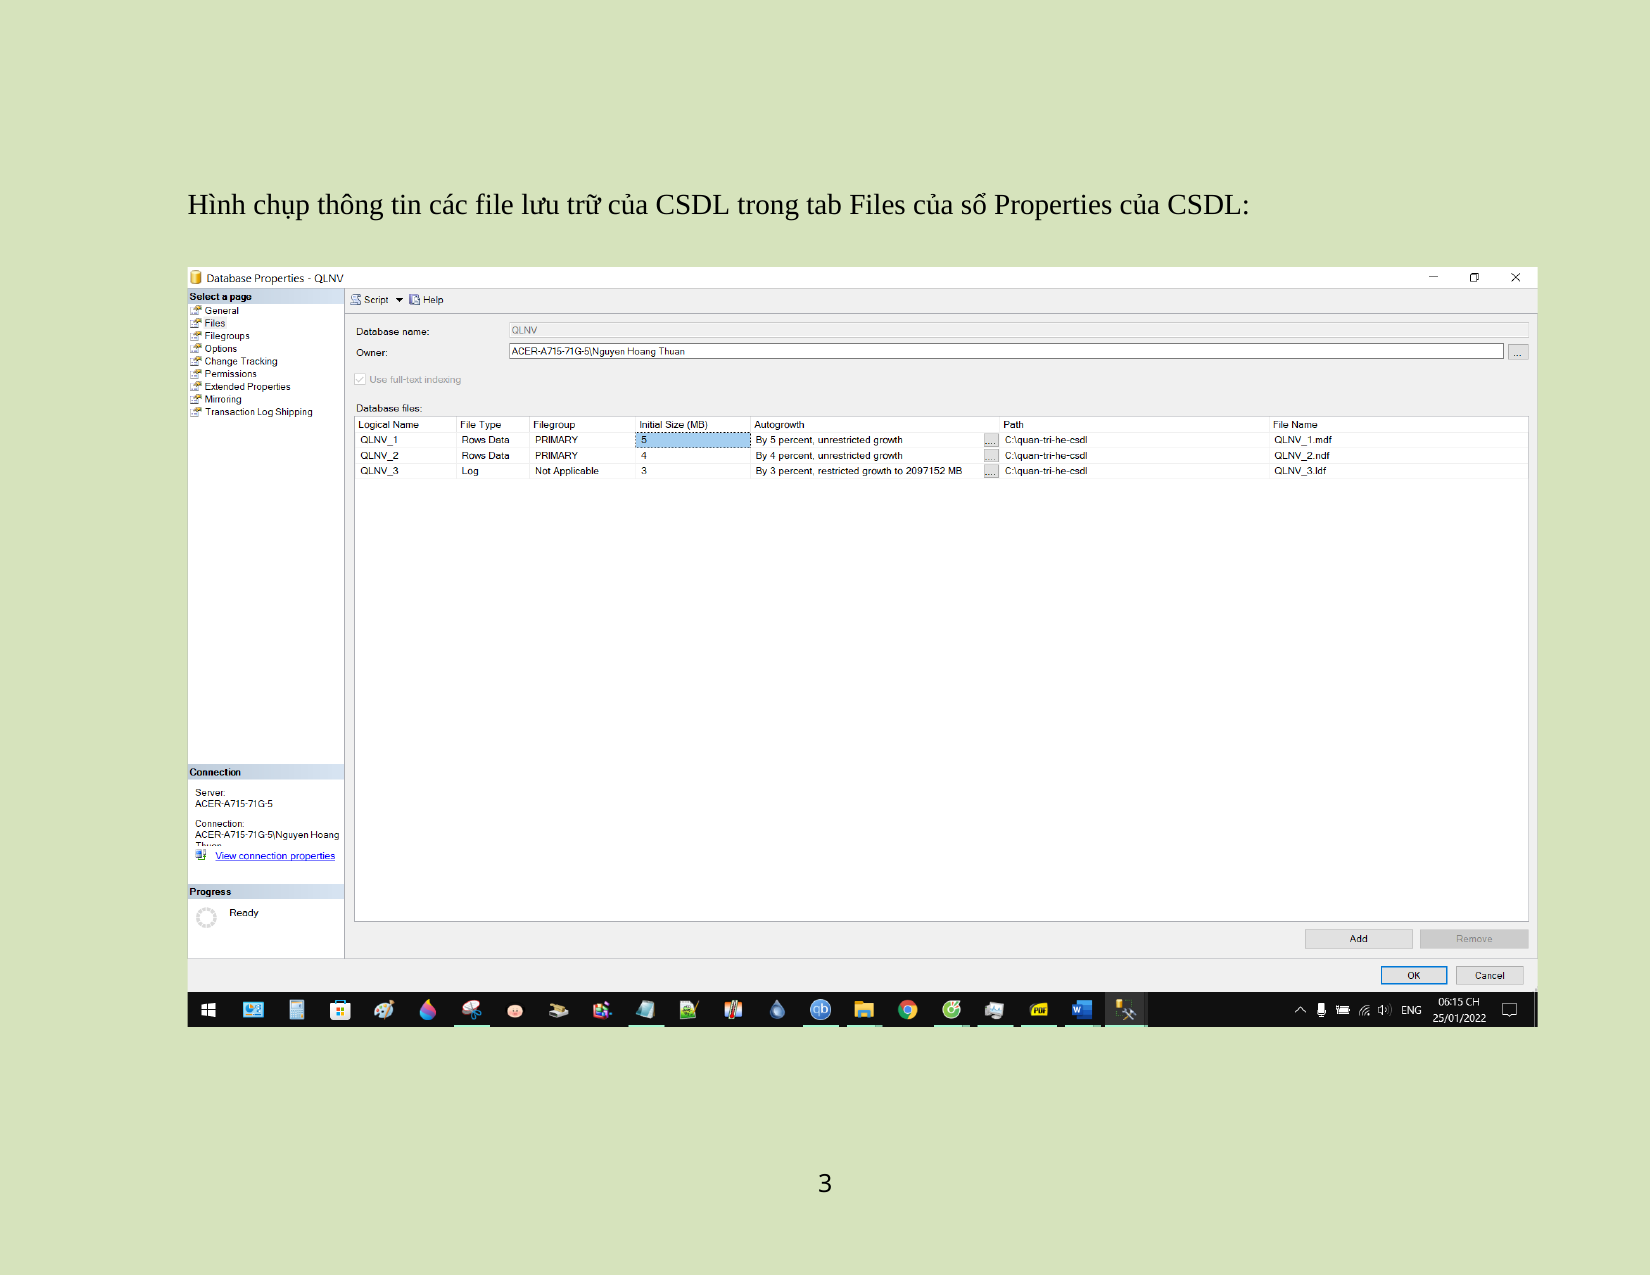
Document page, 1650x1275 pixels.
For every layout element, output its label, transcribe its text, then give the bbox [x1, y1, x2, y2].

picture [187, 267, 1538, 1027]
text Hình chụp thông tin các file lưu trữ của CSDL trong tab Files của sổ Properties của CSDL: [187, 187, 1500, 255]
